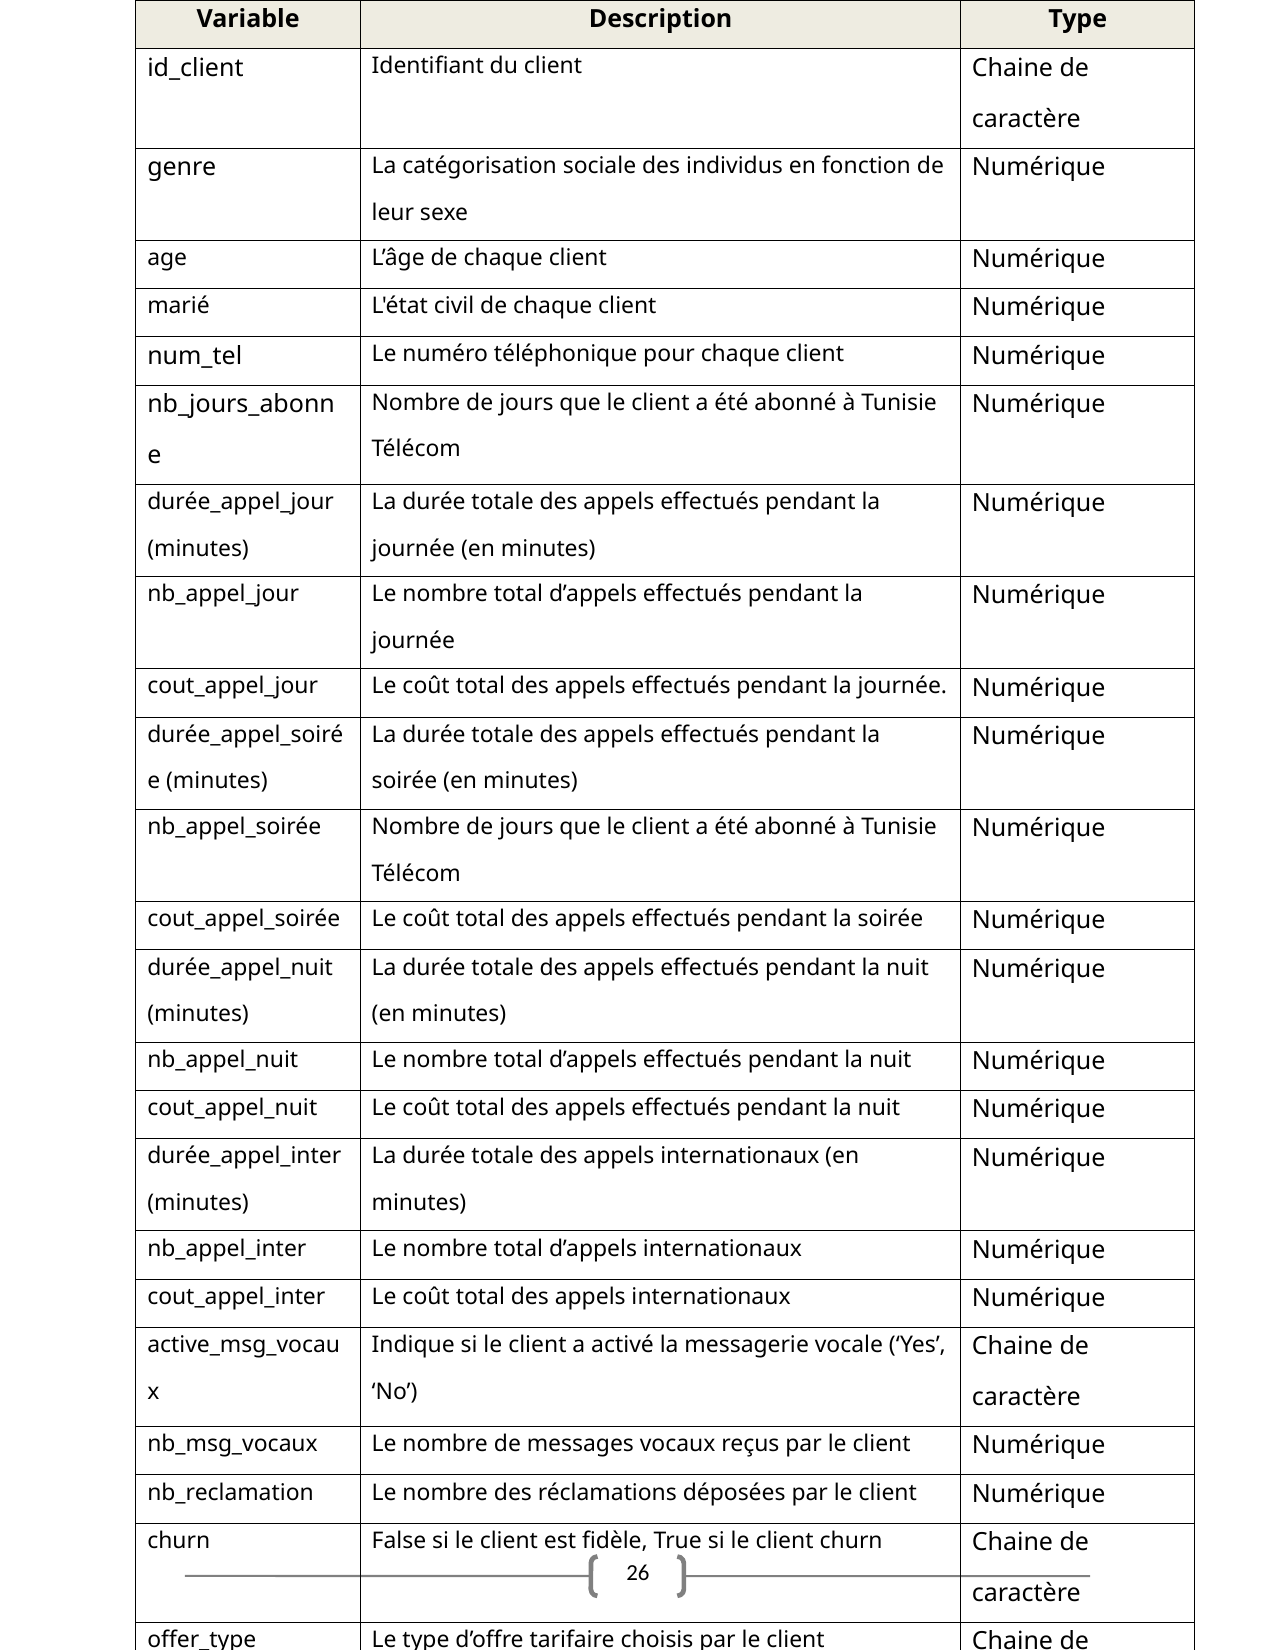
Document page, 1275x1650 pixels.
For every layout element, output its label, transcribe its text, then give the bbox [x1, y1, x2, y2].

table_cell nb_appel_nuit [136, 1043, 360, 1090]
table_cell Numérique [961, 386, 1194, 484]
table_cell Le nombre total d’appels effectués pendant la journée [361, 577, 960, 668]
table_cell Identifiant du client [361, 49, 960, 147]
table_cell Numérique [961, 718, 1194, 809]
table_cell Numérique [961, 950, 1194, 1042]
table_cell genre [136, 149, 360, 240]
table_cell nb_reclamation [136, 1475, 360, 1523]
table_cell L’âge de chaque client [361, 241, 960, 288]
table_cell Le coût total des appels effectués pendant la nuit [361, 1091, 960, 1138]
table_cell Numérique [961, 902, 1194, 949]
table_header Description [361, 1, 960, 48]
table_cell Le coût total des appels effectués pendant la journée. [361, 669, 960, 717]
table_cell Numérique [961, 1475, 1194, 1523]
table_cell nb_jours_abonne [136, 386, 360, 484]
table_cell Nombre de jours que le client a été abonné à Tunisie Télécom [361, 810, 960, 901]
table_cell active_msg_vocaux [136, 1328, 360, 1426]
table_cell Le nombre total d’appels effectués pendant la nuit [361, 1043, 960, 1090]
table_cell id_client [136, 49, 360, 147]
table_cell Le nombre des réclamations déposées par le client [361, 1475, 960, 1523]
table_cell cout_appel_inter [136, 1280, 360, 1327]
table_cell Numérique [961, 149, 1194, 240]
table_cell La durée totale des appels effectués pendant la soirée (en minutes) [361, 718, 960, 809]
table_cell Numérique [961, 337, 1194, 384]
table_cell Nombre de jours que le client a été abonné à Tunisie Télécom [361, 386, 960, 484]
table_cell num_tel [136, 337, 360, 384]
table_cell age [136, 241, 360, 288]
table_cell L'état civil de chaque client [361, 289, 960, 336]
table_cell nb_appel_jour [136, 577, 360, 668]
table_cell nb_appel_inter [136, 1231, 360, 1279]
table_cell Numérique [961, 1427, 1194, 1474]
table_cell La durée totale des appels effectués pendant la journée (en minutes) [361, 485, 960, 576]
table_cell La durée totale des appels internationaux (en minutes) [361, 1139, 960, 1230]
table_cell durée_appel_soirée (minutes) [136, 718, 360, 809]
table_cell durée_appel_jour (minutes) [136, 485, 360, 576]
table_cell Le nombre de messages vocaux reçus par le client [361, 1427, 960, 1474]
table_cell Numérique [961, 241, 1194, 288]
table_cell marié [136, 289, 360, 336]
table_cell Numérique [961, 810, 1194, 901]
table_cell offer_type [136, 1623, 360, 1650]
table_cell cout_appel_jour [136, 669, 360, 717]
table_cell Le nombre total d’appels internationaux [361, 1231, 960, 1279]
table_cell Le numéro téléphonique pour chaque client [361, 337, 960, 384]
table_cell nb_msg_vocaux [136, 1427, 360, 1474]
table_cell Chaine de caractère [961, 49, 1194, 147]
table_cell churn [136, 1524, 360, 1622]
table_header Variable [136, 1, 360, 48]
table_cell durée_appel_nuit (minutes) [136, 950, 360, 1042]
table_cell Chaine de caractère [961, 1328, 1194, 1426]
table_header Type [961, 1, 1194, 48]
table_cell Chaine de caractère [961, 1524, 1194, 1622]
table_cell Numérique [961, 1280, 1194, 1327]
table_cell Chaine de caractère [961, 1623, 1194, 1650]
table_cell Le coût total des appels effectués pendant la soirée [361, 902, 960, 949]
table_cell cout_appel_nuit [136, 1091, 360, 1138]
table_cell Numérique [961, 1091, 1194, 1138]
table_cell La catégorisation sociale des individus en fonction de leur sexe [361, 149, 960, 240]
table_cell Numérique [961, 577, 1194, 668]
table_cell False si le client est fidèle, True si le client churn [361, 1524, 960, 1622]
table_cell durée_appel_inter (minutes) [136, 1139, 360, 1230]
table_cell Numérique [961, 1043, 1194, 1090]
table_cell Le type d’offre tarifaire choisis par le client [361, 1623, 960, 1650]
table_cell Numérique [961, 1139, 1194, 1230]
table_cell La durée totale des appels effectués pendant la nuit (en minutes) [361, 950, 960, 1042]
table_cell nb_appel_soirée [136, 810, 360, 901]
table_cell Indique si le client a activé la messagerie vocale (‘Yes’, ‘No’) [361, 1328, 960, 1426]
table_cell Numérique [961, 669, 1194, 717]
table_cell Le coût total des appels internationaux [361, 1280, 960, 1327]
table_cell Numérique [961, 1231, 1194, 1279]
table_cell Numérique [961, 289, 1194, 336]
table_cell Numérique [961, 485, 1194, 576]
table_cell cout_appel_soirée [136, 902, 360, 949]
